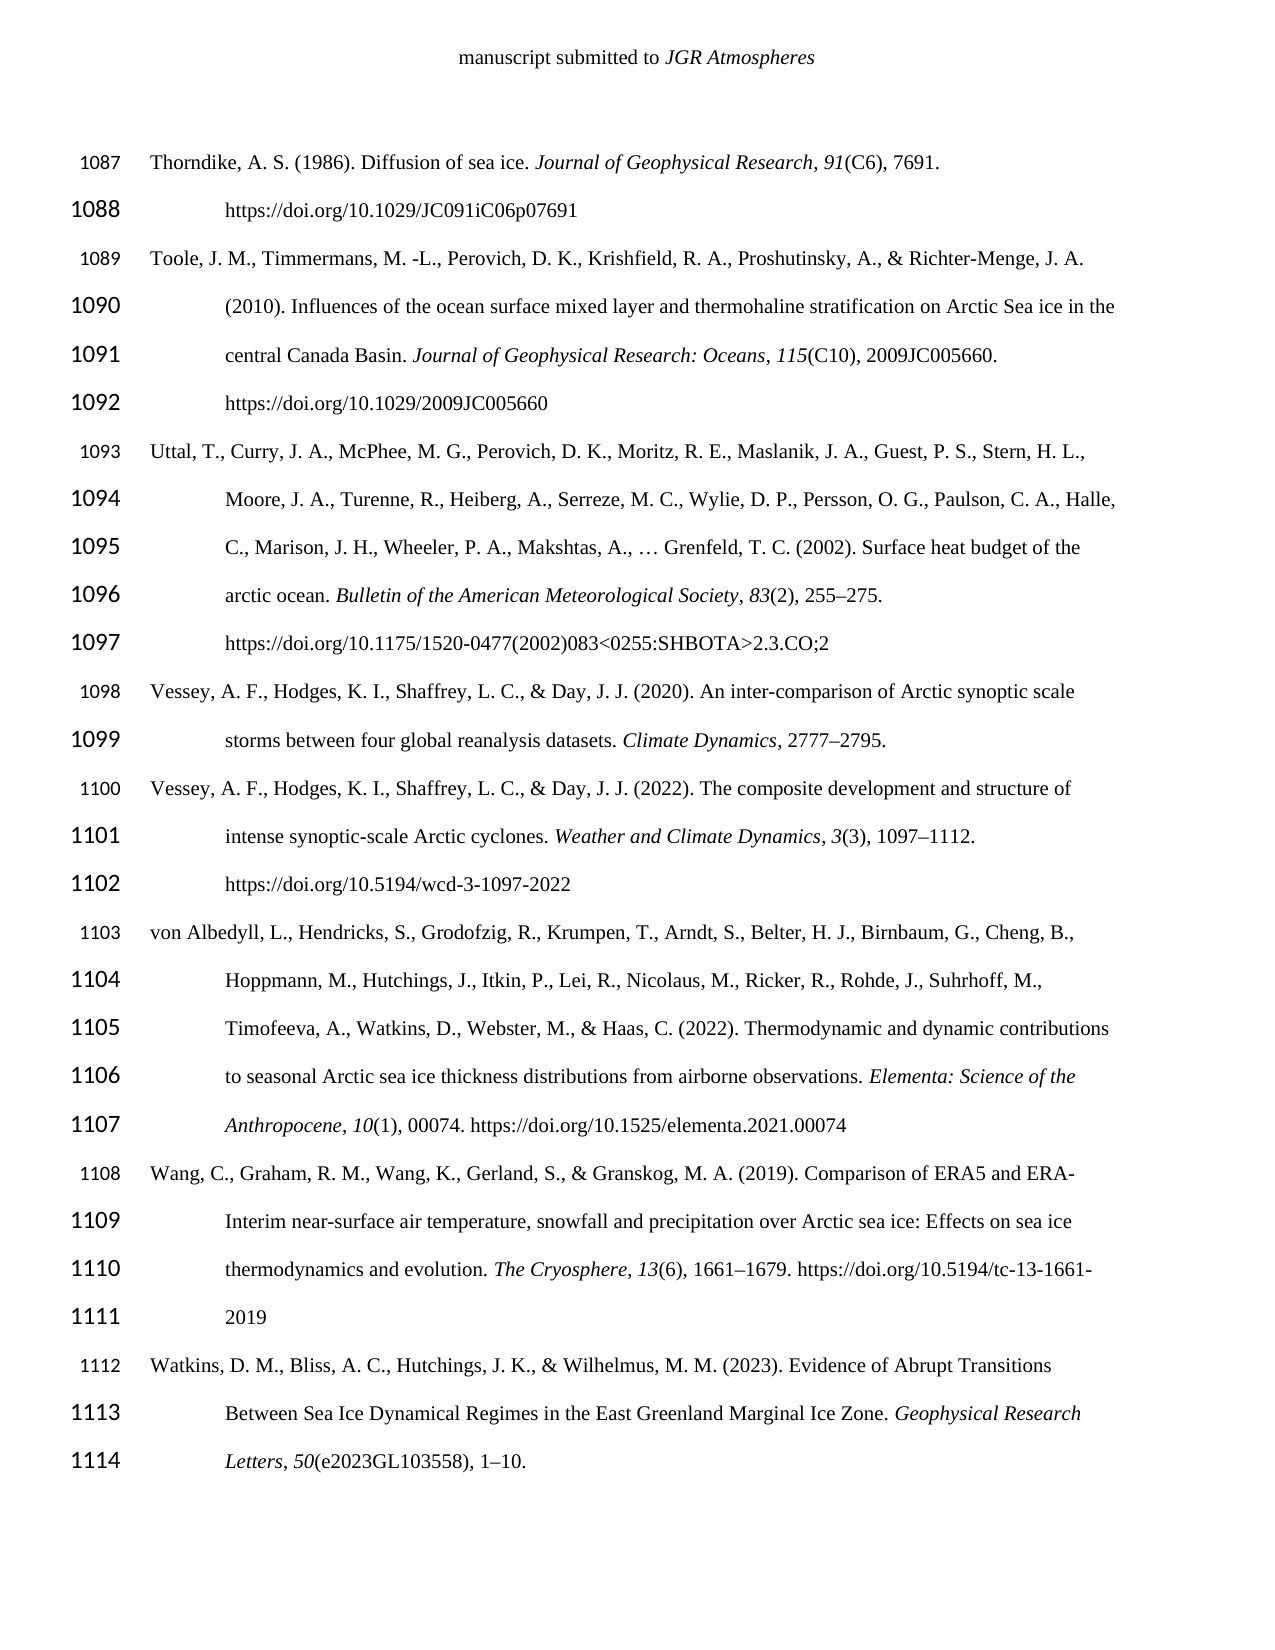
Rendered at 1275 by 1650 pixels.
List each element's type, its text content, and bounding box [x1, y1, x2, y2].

text Toole, J. M., Timmermans, M. ‐L., Perovich, D. K., Krishfield, R. A., Proshutinsky, A., & Richter‐Menge, J. A. (2010). Influences of the ocean surface mixed layer and thermohaline stratification on Arctic Sea ice in the central Canada Basin. Journal of Geophysical Research: Oceans, 115(C10), 2009JC005660. https://doi.org/10.1029/2009JC005660 [150, 246, 1125, 415]
text Vessey, A. F., Hodges, K. I., Shaffrey, L. C., & Day, J. J. (2020). An inter-comparison of Arctic synoptic scale storms between four global reanalysis datasets. Climate Dynamics, 2777–2795. [150, 679, 1125, 752]
text Watkins, D. M., Bliss, A. C., Hutchings, J. K., & Wilhelmus, M. M. (2023). Evidence of Abrupt Transitions Between Sea Ice Dynamical Regimes in the East Greenland Marginal Ice Zone. Geophysical Research Letters, 50(e2023GL103558), 1–10. [150, 1353, 1125, 1473]
text Wang, C., Graham, R. M., Wang, K., Gerland, S., & Granskog, M. A. (2019). Comparison of ERA5 and ERA-Interim near-surface air temperature, snowfall and precipitation over Arctic sea ice: Effects on sea ice thermodynamics and evolution. The Cryosphere, 13(6), 1661–1679. https://doi.org/10.5194/tc-13-1661-2019 [150, 1161, 1125, 1329]
text Vessey, A. F., Hodges, K. I., Shaffrey, L. C., & Day, J. J. (2022). The composite development and structure of intense synoptic-scale Arctic cyclones. Weather and Climate Dynamics, 3(3), 1097–1112. https://doi.org/10.5194/wcd-3-1097-2022 [150, 776, 1125, 896]
text von Albedyll, L., Hendricks, S., Grodofzig, R., Krumpen, T., Arndt, S., Belter, H. J., Birnbaum, G., Cheng, B., Hoppmann, M., Hutchings, J., Itkin, P., Lei, R., Nicolaus, M., Ricker, R., Rohde, J., Suhrhoff, M., Timofeeva, A., Watkins, D., Webster, M., & Haas, C. (2022). Thermodynamic and dynamic contributions to seasonal Arctic sea ice thickness distributions from airborne observations. Elementa: Science of the Anthropocene, 10(1), 00074. https://doi.org/10.1525/elementa.2021.00074 [150, 920, 1125, 1137]
text Thorndike, A. S. (1986). Diffusion of sea ice. Journal of Geophysical Research, 91(C6), 7691. https://doi.org/10.1029/JC091iC06p07691 [150, 150, 1125, 222]
text Uttal, T., Curry, J. A., McPhee, M. G., Perovich, D. K., Moritz, R. E., Maslanik, J. A., Guest, P. S., Stern, H. L., Moore, J. A., Turenne, R., Heiberg, A., Serreze, M. C., Wylie, D. P., Persson, O. G., Paulson, C. A., Halle, C., Marison, J. H., Wheeler, P. A., Makshtas, A., … Grenfeld, T. C. (2002). Surface heat budget of the arctic ocean. Bulletin of the American Meteorological Society, 83(2), 255–275. https://doi.org/10.1175/1520-0477(2002)083<0255:SHBOTA>2.3.CO;2 [150, 439, 1125, 655]
